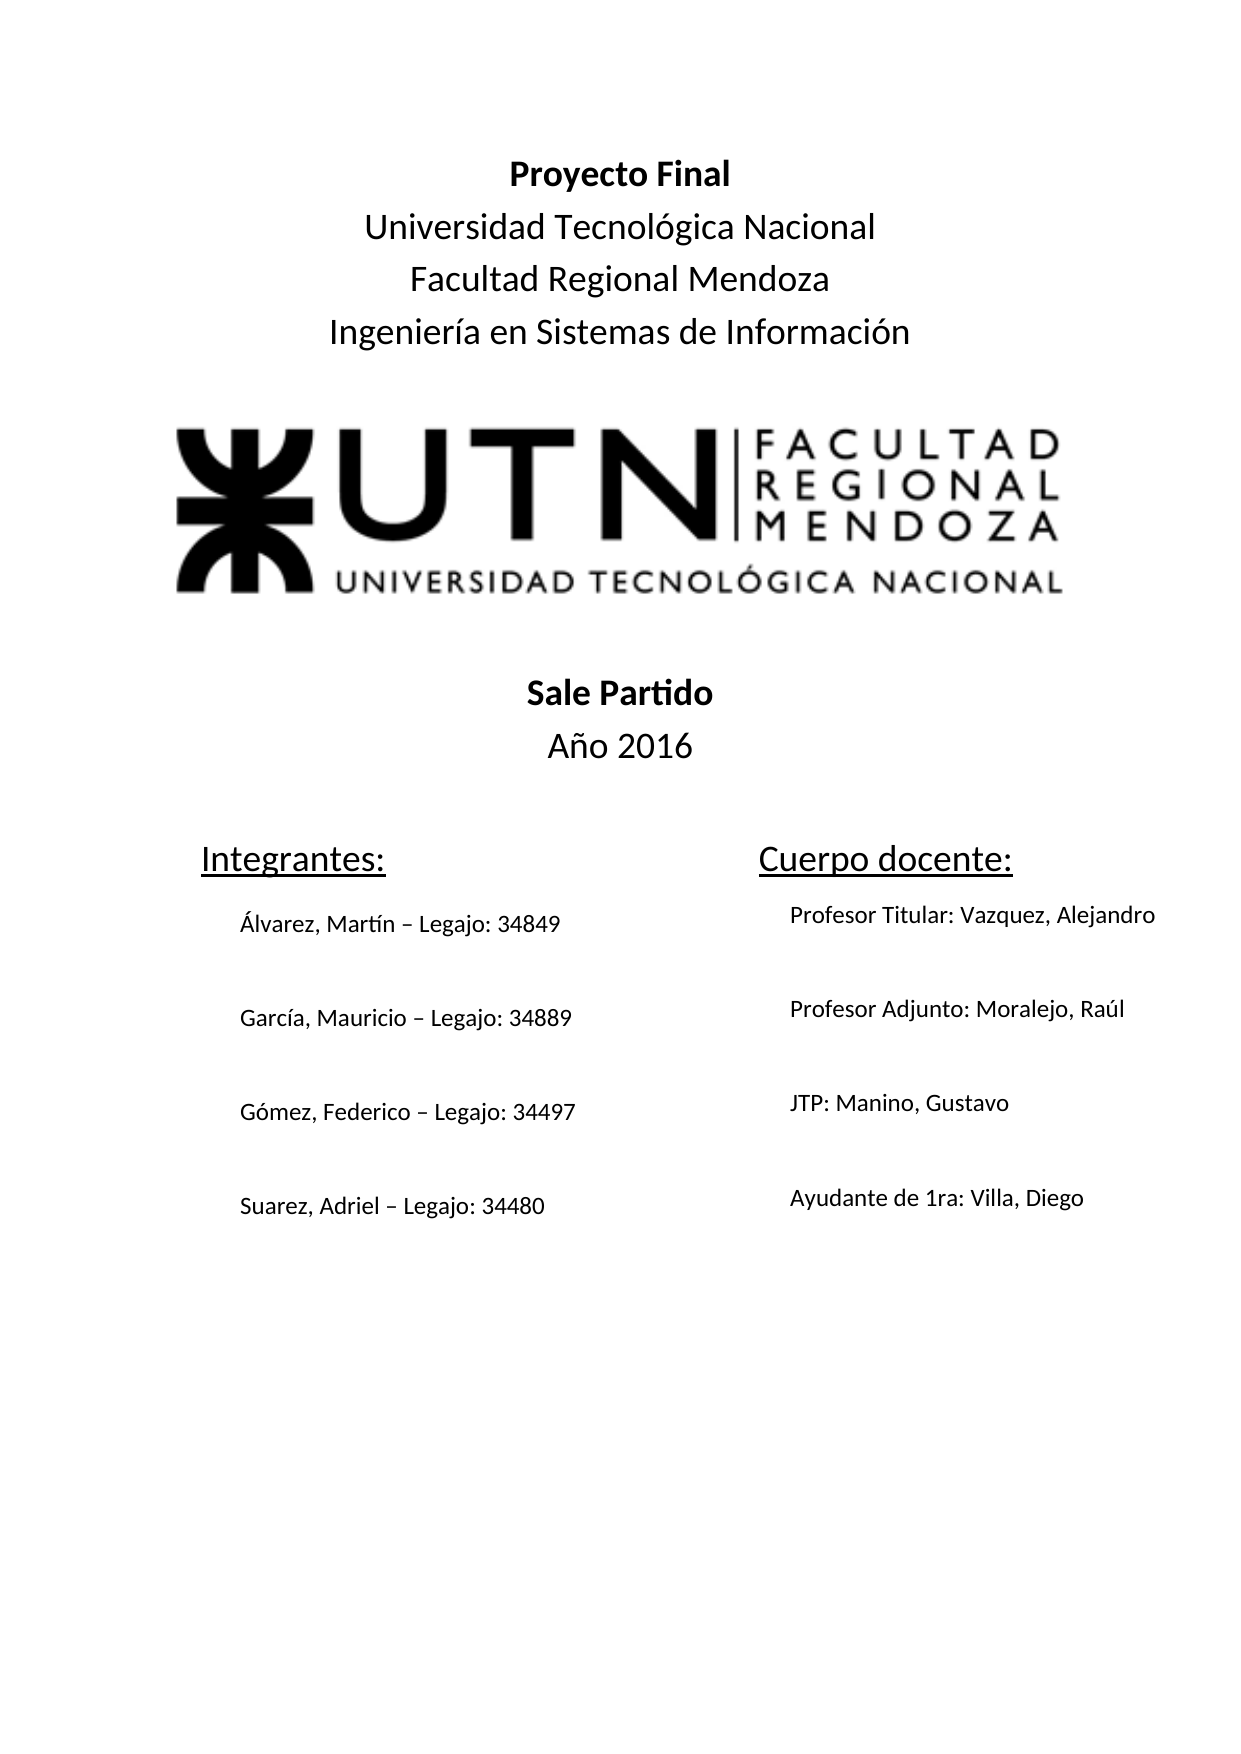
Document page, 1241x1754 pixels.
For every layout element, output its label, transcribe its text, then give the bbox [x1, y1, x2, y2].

text Universidad Tecnológica Nacional [150, 203, 1090, 248]
text Facultad Regional Mendoza [150, 255, 1090, 301]
picture [171, 391, 1069, 636]
text Ingeniería en Sistemas de Información [150, 308, 1090, 354]
text Sale Partido [150, 669, 1090, 715]
text Año 2016 [150, 722, 1090, 768]
text Integrantes: Cuerpo docente: [150, 835, 1090, 881]
text Proyecto Final [150, 150, 1090, 196]
